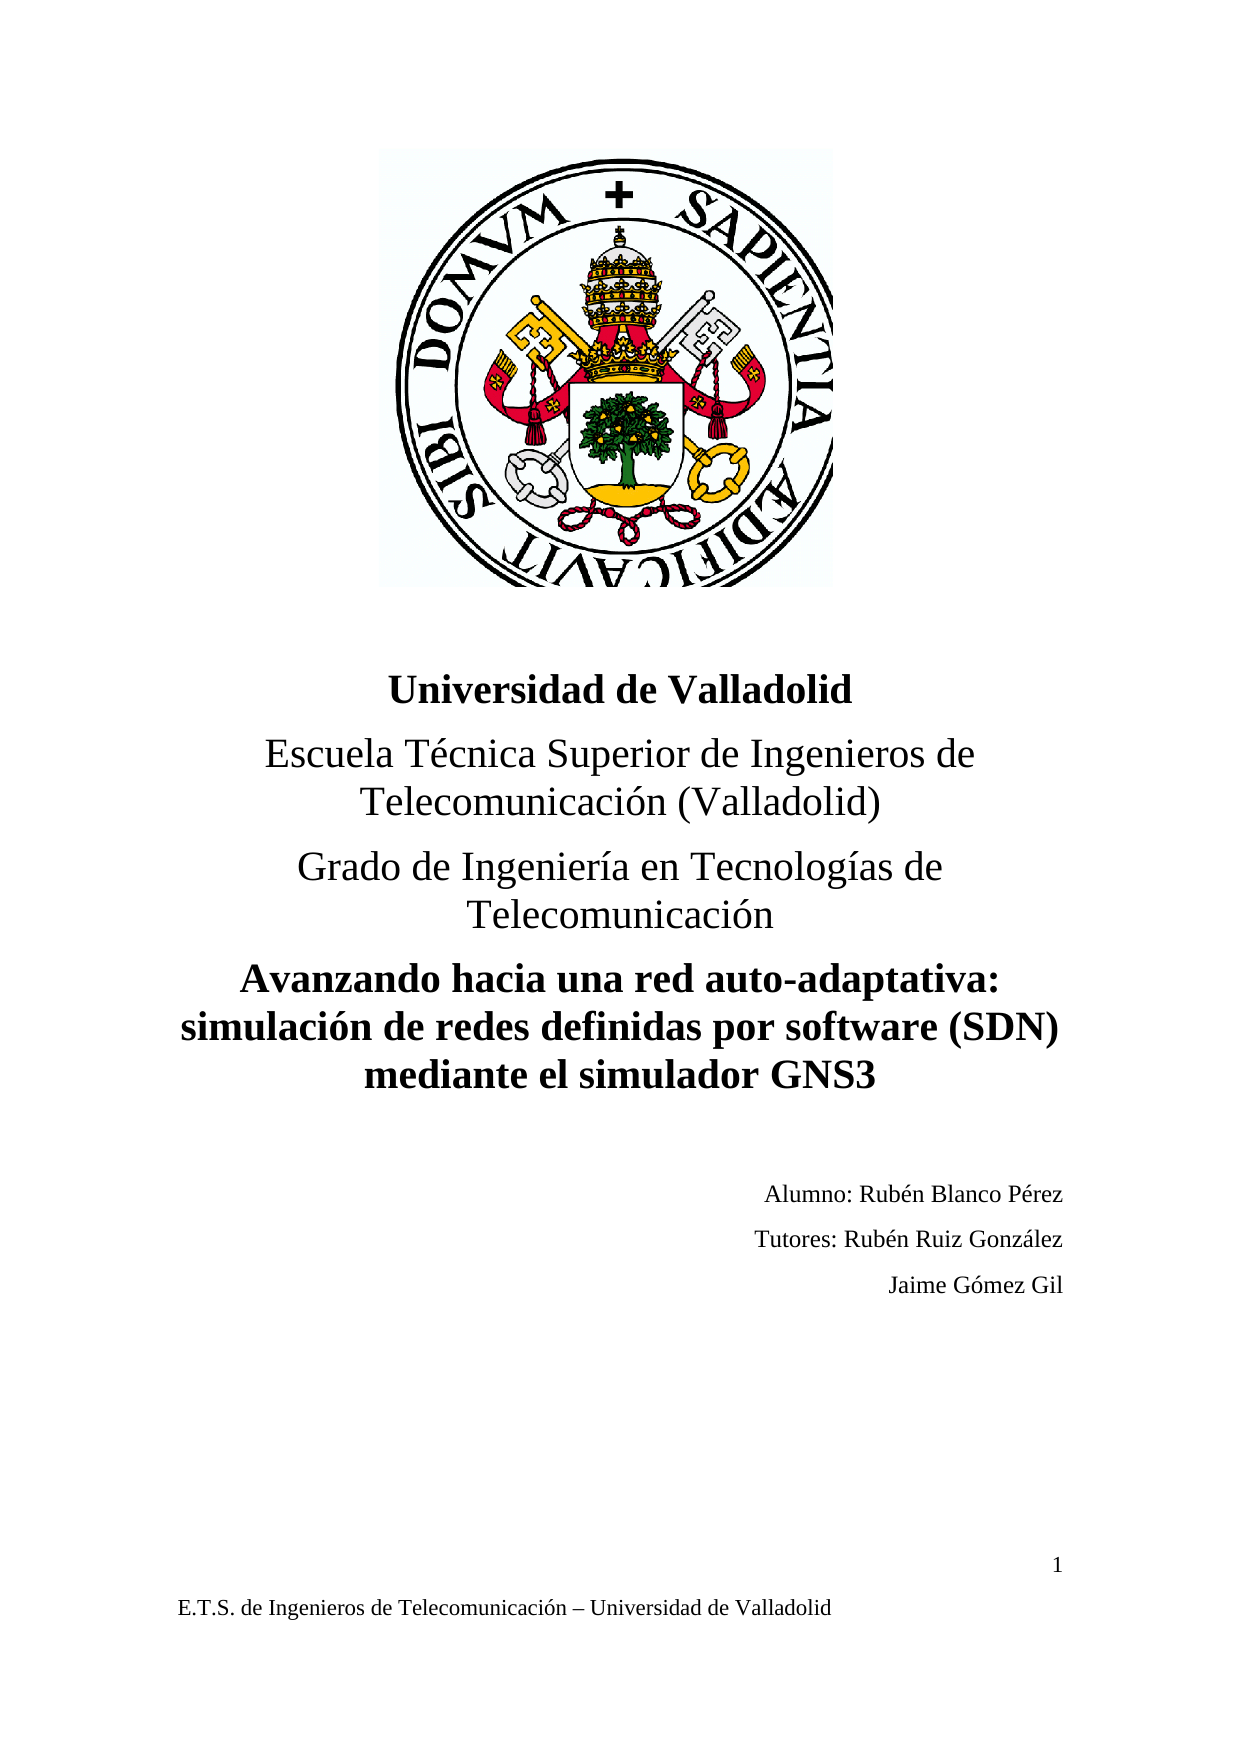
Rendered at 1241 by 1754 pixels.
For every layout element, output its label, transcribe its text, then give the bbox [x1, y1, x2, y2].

text Avanzando hacia una red auto-adaptativa: simulación de redes definidas por software (SDN) mediante el simulador GNS3 [177, 954, 1063, 1098]
picture [378, 148, 834, 587]
text Tutores: Rubén Ruiz González [177, 1224, 1063, 1253]
text Jaime Gómez Gil [177, 1270, 1063, 1298]
text Grado de Ingeniería en Tecnologías de Telecomunicación [177, 841, 1063, 937]
text Escuela Técnica Superior de Ingenieros de Telecomunicación (Valladolid) [177, 729, 1063, 825]
text Universidad de Valladolid [177, 664, 1063, 712]
text Alumno: Rubén Blanco Pérez [177, 1179, 1063, 1208]
